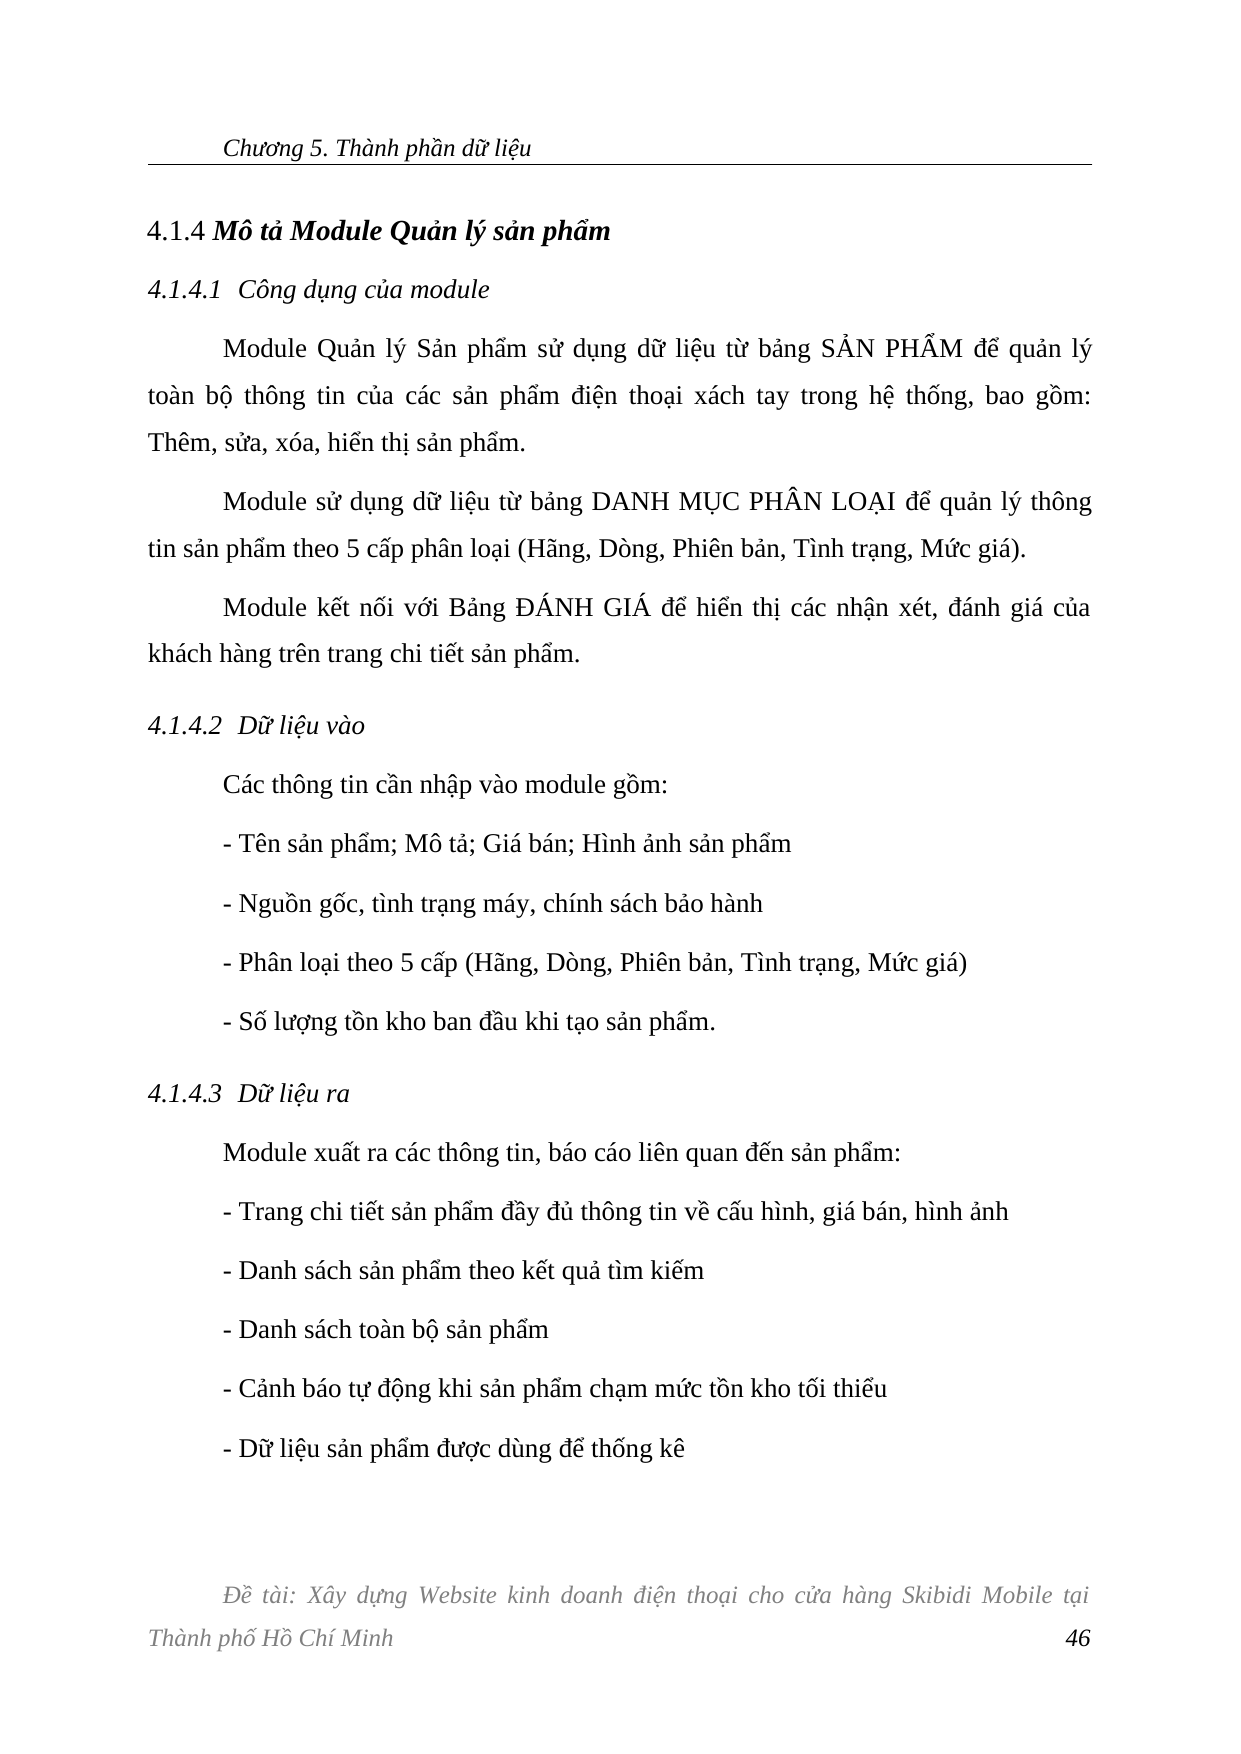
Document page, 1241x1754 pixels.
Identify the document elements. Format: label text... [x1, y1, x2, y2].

text - Trang chi tiết sản phẩm đầy đủ thông tin về cấu hình, giá bán, hình ảnh [148, 1195, 1092, 1226]
text - Nguồn gốc, tình trạng máy, chính sách bảo hành [148, 887, 1092, 918]
text Module Quản lý Sản phẩm sử dụng dữ liệu từ bảng SẢN PHẨM để quản lý toàn bộ thông tin của các sản phẩm điện thoại xách tay trong hệ thống, bao gồm: Thêm, sửa, xóa, hiển thị sản phẩm. [148, 333, 1092, 457]
text Module xuất ra các thông tin, báo cáo liên quan đến sản phẩm: [148, 1136, 1092, 1167]
text - Dữ liệu sản phẩm được dùng để thống kê [148, 1432, 1092, 1463]
text Module sử dụng dữ liệu từ bảng DANH MỤC PHÂN LOẠI để quản lý thông tin sản phẩm theo 5 cấp phân loại (Hãng, Dòng, Phiên bản, Tình trạng, Mức giá). [148, 485, 1092, 563]
text Module kết nối với Bảng ĐÁNH GIÁ để hiển thị các nhận xét, đánh giá của khách hàng trên trang chi tiết sản phẩm. [148, 591, 1092, 669]
text - Danh sách toàn bộ sản phẩm [148, 1313, 1092, 1344]
text - Danh sách sản phẩm theo kết quả tìm kiếm [148, 1254, 1092, 1285]
text - Tên sản phẩm; Mô tả; Giá bán; Hình ảnh sản phẩm [148, 828, 1092, 859]
text - Phân loại theo 5 cấp (Hãng, Dòng, Phiên bản, Tình trạng, Mức giá) [148, 946, 1092, 977]
text - Số lượng tồn kho ban đầu khi tạo sản phẩm. [148, 1005, 1092, 1036]
subtitle Dữ liệu ra [148, 1077, 1092, 1108]
subtitle Dữ liệu vào [148, 709, 1092, 740]
text Các thông tin cần nhập vào module gồm: [148, 768, 1092, 799]
subtitle Công dụng của module [148, 273, 1092, 304]
text - Cảnh báo tự động khi sản phẩm chạm mức tồn kho tối thiểu [148, 1373, 1092, 1404]
subtitle Mô tả Module Quản lý sản phẩm [147, 207, 1092, 248]
